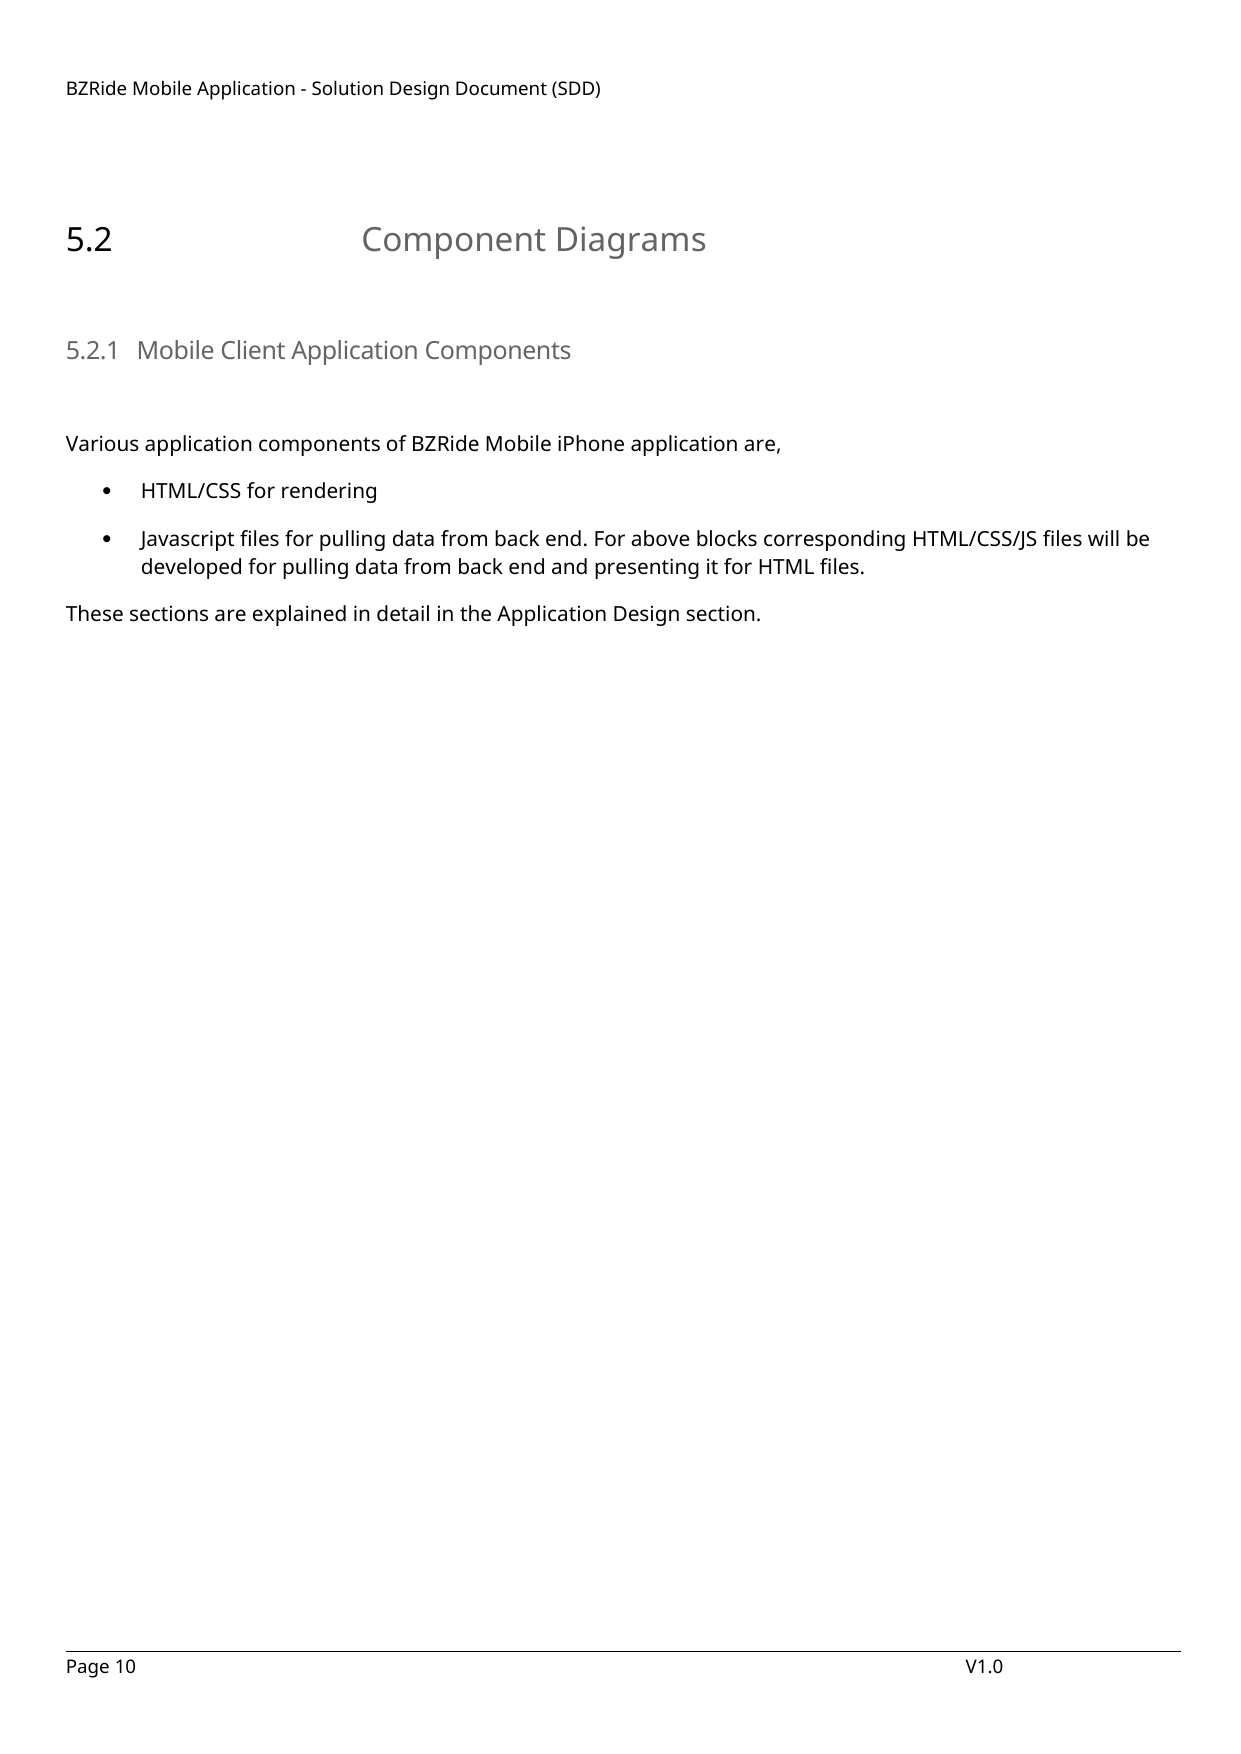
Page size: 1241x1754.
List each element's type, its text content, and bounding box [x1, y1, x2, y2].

list Javascript files for pulling data from back end. For above blocks corresponding HTML/CSS/JS files will be developed for pulling data from back end and presenting it for HTML files. [103, 524, 1181, 581]
text These sections are explained in detail in the Application Design section. [66, 599, 1181, 628]
text Various application components of BZRide Mobile iPhone application are, [66, 429, 1181, 458]
subtitle Component Diagrams [66, 212, 1181, 261]
subtitle Mobile Client Application Components [66, 334, 1181, 366]
list HTML/CSS for rendering [103, 476, 1181, 505]
